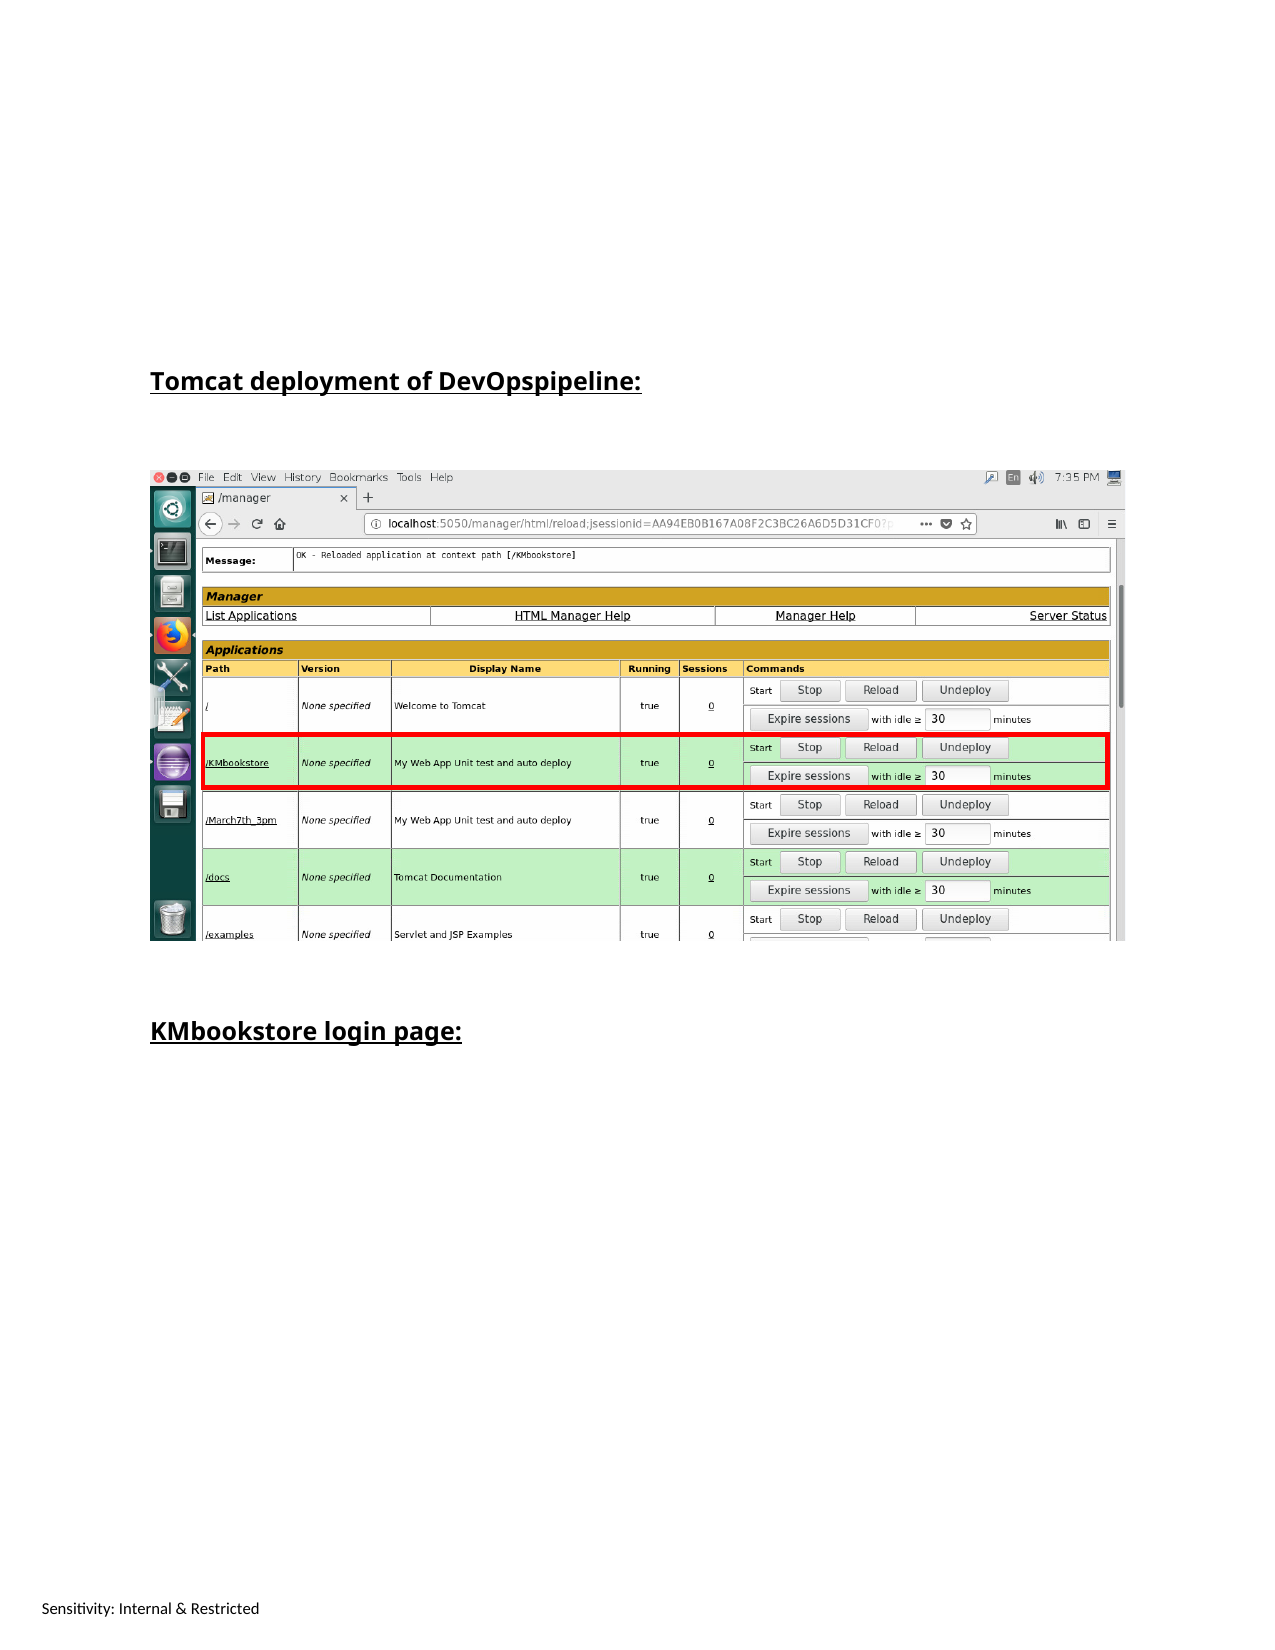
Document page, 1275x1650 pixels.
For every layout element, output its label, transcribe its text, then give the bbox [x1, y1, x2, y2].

picture [150, 470, 1125, 941]
text KMbookstore login page: [150, 1013, 1125, 1047]
text Tomcat deployment of DevOpspipeline: [150, 364, 1125, 398]
